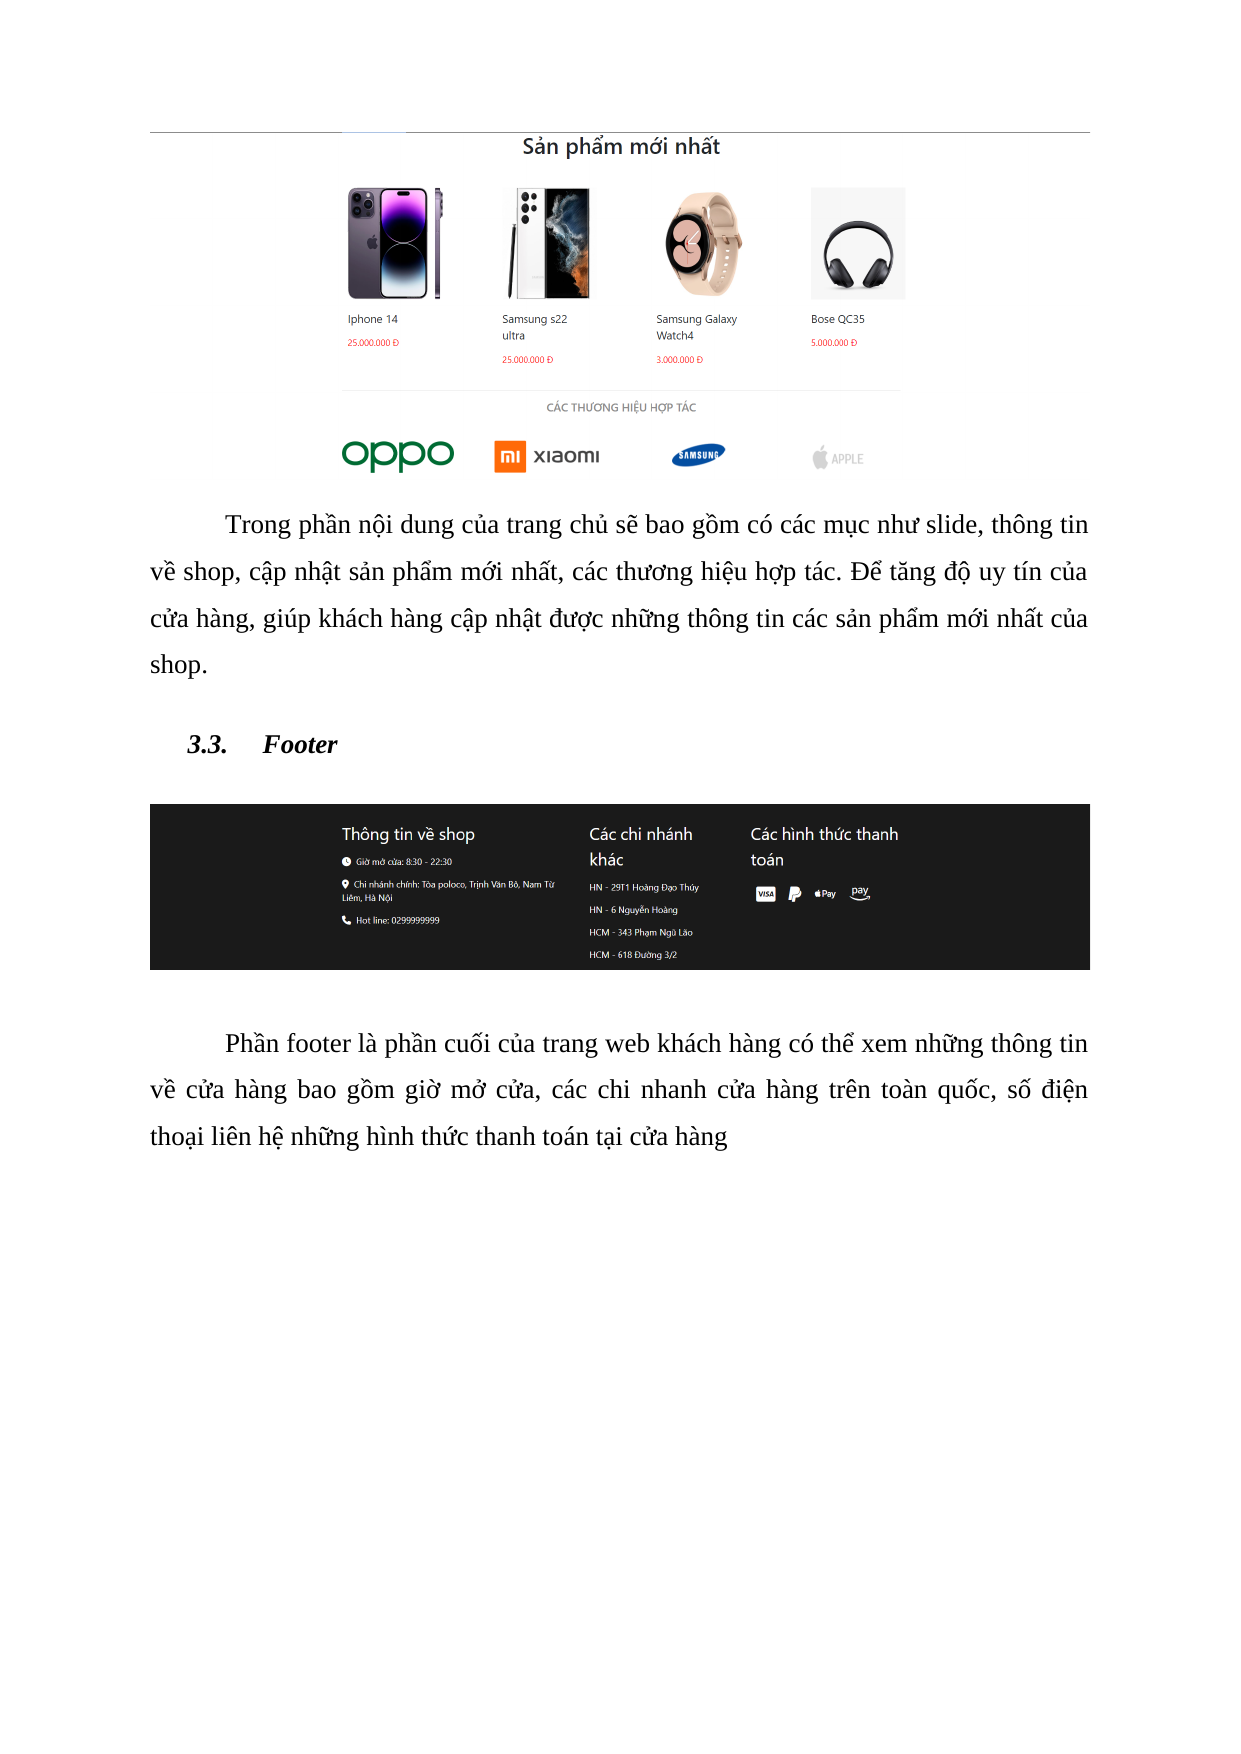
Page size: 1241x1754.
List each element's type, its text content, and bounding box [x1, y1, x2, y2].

text Phần footer là phần cuối của trang web khách hàng có thể xem những thông tin về cửa hàng bao gồm giờ mở cửa, các chi nhanh cửa hàng trên toàn quốc, số điện thoại liên hệ những hình thức thanh toán tại cửa hàng [150, 1027, 1090, 1151]
text Trong phần nội dung của trang chủ sẽ bao gồm có các mục như slide, thông tin về shop, cập nhật sản phẩm mới nhất, các thương hiệu hợp tác. Để tăng độ uy tín của cửa hàng, giúp khách hàng cập nhật được những thông tin các sản phẩm mới nhất của shop. [150, 508, 1090, 680]
picture [150, 132, 1091, 480]
subtitle Footer [187, 728, 1090, 759]
picture [150, 803, 1091, 970]
